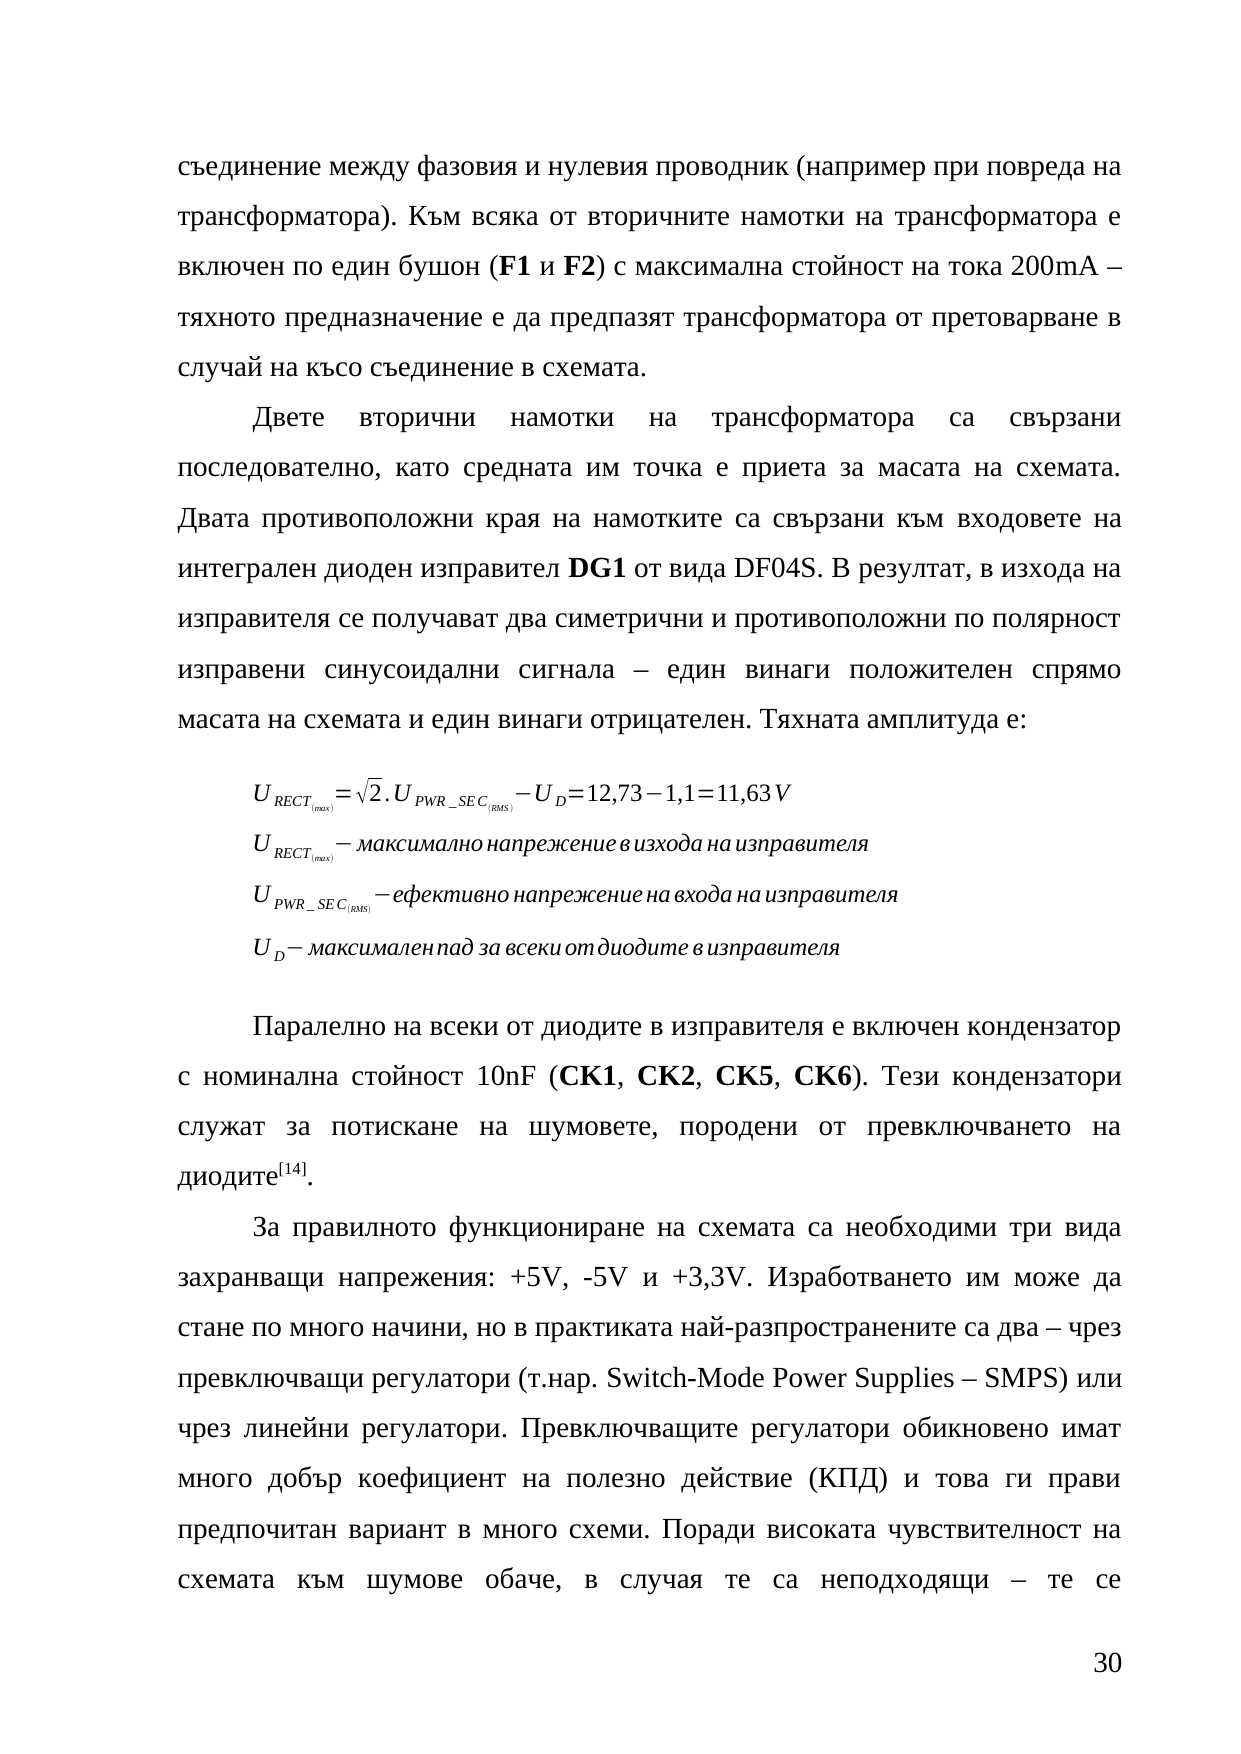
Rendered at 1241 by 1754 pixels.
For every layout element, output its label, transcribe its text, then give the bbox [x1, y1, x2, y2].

text Двете вторични намотки на трансформатора са свързани последователно, като средната им точка е приета за масата на схемата. Двата противоположни края на намотките са свързани към входовете на интегрален диоден изправител DG1 от вида DF04S. В резултат, в изхода на изправителя се получават два симетрични и противоположни по полярност изправени синусоидални сигнала – един винаги положителен спрямо масата на схемата и един винаги отрицателен. Тяхната амплитуда е: [177, 399, 1122, 735]
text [177, 148, 1122, 382]
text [177, 1209, 1122, 1594]
text Паралелно на всеки от диодите в изправителя е включен кондензатор с номинална стойност 10nF (CK1, CK2, CK5, CK6). Тези кондензатори служат за потискане на шумовете, породени от превключването на диодите[14]. [177, 1008, 1122, 1192]
